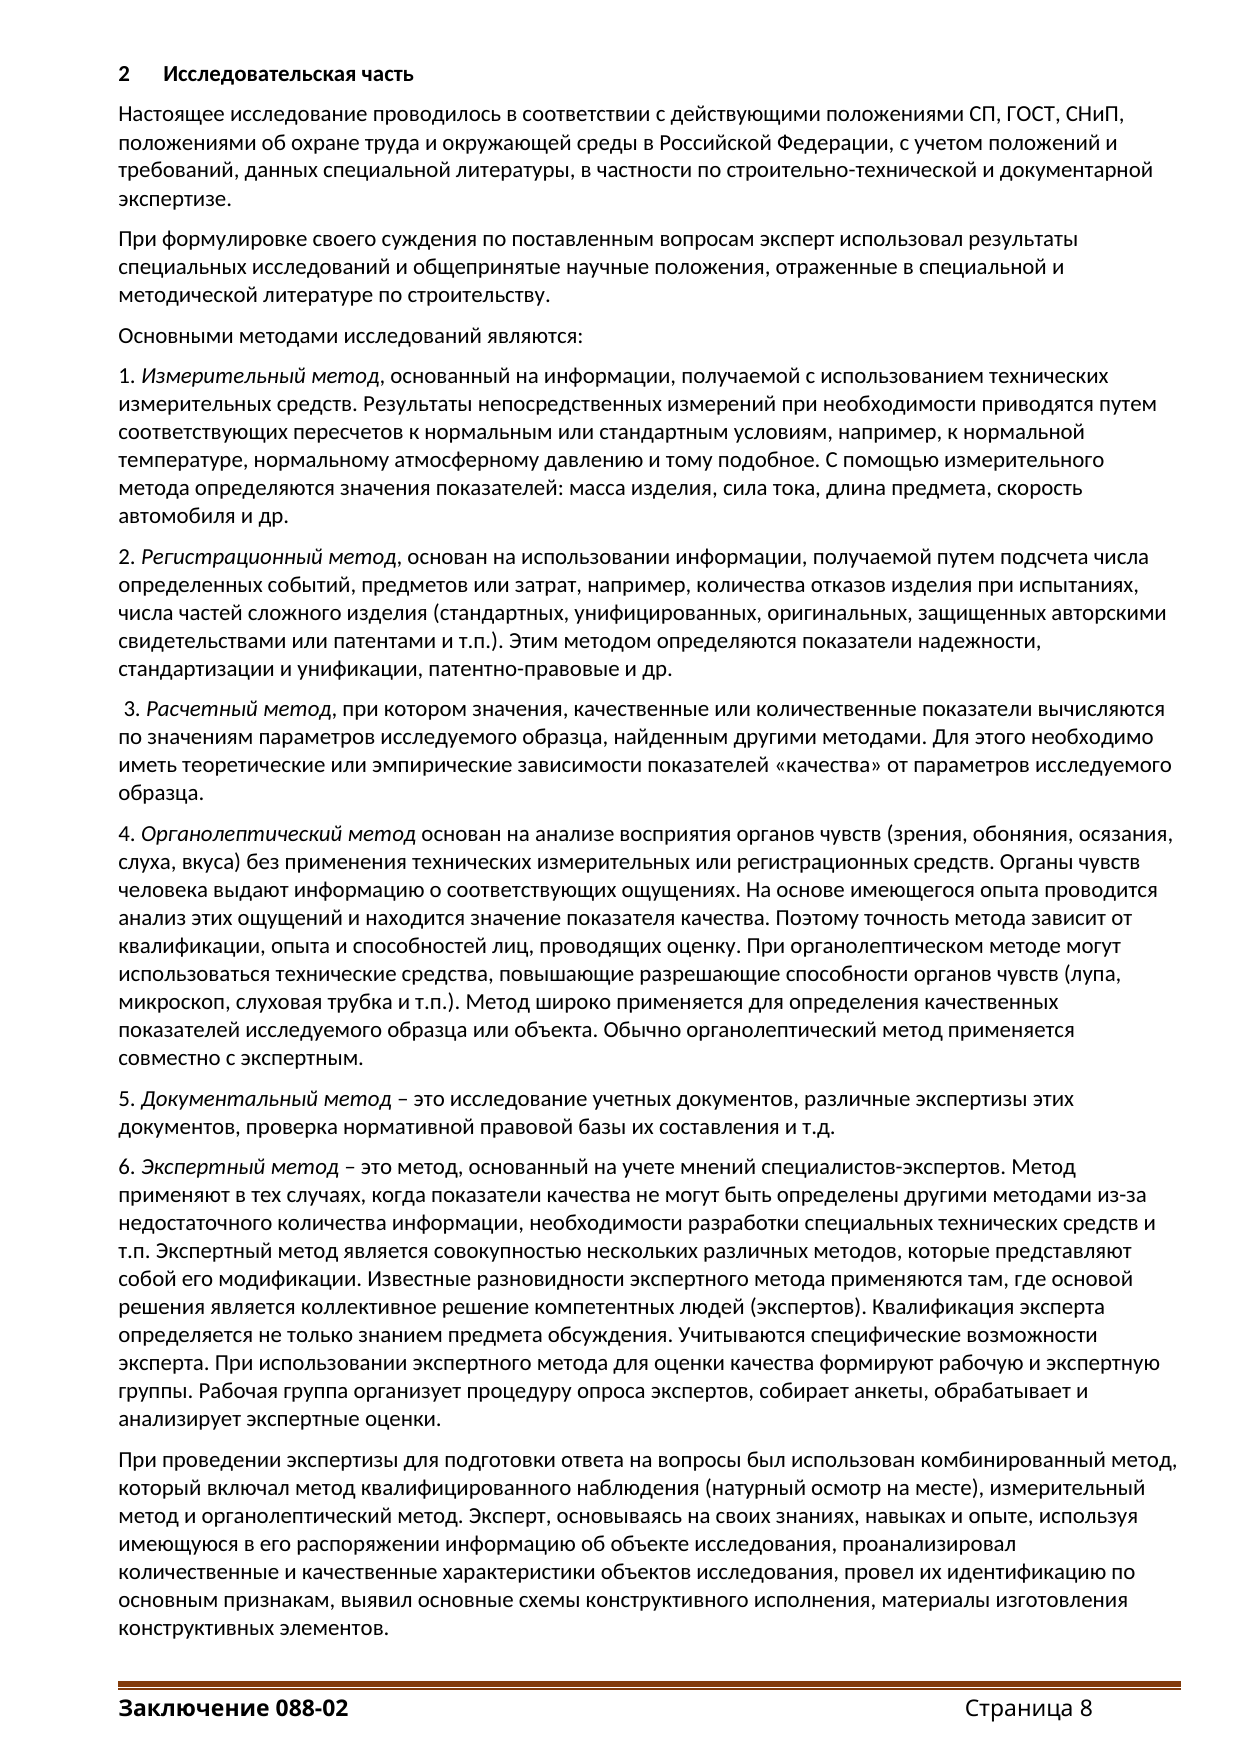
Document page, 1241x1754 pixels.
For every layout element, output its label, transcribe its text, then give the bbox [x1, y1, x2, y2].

text 2. Регистрационный метод, основан на использовании информации, получаемой путем подсчета числа определенных событий, предметов или затрат, например, количества отказов изделия при испытаниях, числа частей сложного изделия (стандартных, унифицированных, оригинальных, защищенных авторскими свидетельствами или патентами и т.п.). Этим методом определяются показатели надежности, стандартизации и унификации, патентно-правовые и др. [118, 542, 1181, 682]
text 6. Экспертный метод ‒ это метод, основанный на учете мнений специалистов-экспертов. Метод применяют в тех случаях, когда показатели качества не могут быть определены другими методами из-за недостаточного количества информации, необходимости разработки специальных технических средств и т.п. Экспертный метод является совокупностью нескольких различных методов, которые представляют собой его модификации. Известные разновидности экспертного метода применяются там, где основой решения является коллективное решение компетентных людей (экспертов). Квалификация эксперта определяется не только знанием предмета обсуждения. Учитываются специфические возможности эксперта. При использовании экспертного метода для оценки качества формируют рабочую и экспертную группы. Рабочая группа организует процедуру опроса экспертов, собирает анкеты, обрабатывает и анализирует экспертные оценки. [118, 1152, 1181, 1432]
text 4. Органолептический метод основан на анализе восприятия органов чувств (зрения, обоняния, осязания, слуха, вкуса) без применения технических измерительных или регистрационных средств. Органы чувств человека выдают информацию о соответствующих ощущениях. На основе имеющегося опыта проводится анализ этих ощущений и находится значение показателя качества. Поэтому точность метода зависит от квалификации, опыта и способностей лиц, проводящих оценку. При органолептическом методе могут использоваться технические средства, повышающие разрешающие способности органов чувств (лупа, микроскоп, слуховая трубка и т.п.). Метод широко применяется для определения качественных показателей исследуемого образца или объекта. Обычно органолептический метод применяется совместно с экспертным. [118, 819, 1181, 1071]
text Основными методами исследований являются: [118, 321, 1181, 349]
text 5. Документальный метод ‒ это исследование учетных документов, различные экспертизы этих документов, проверка нормативной правовой базы их составления и т.д. [118, 1084, 1181, 1140]
text 1. Измерительный метод, основанный на информации, получаемой с использованием технических измерительных средств. Результаты непосредственных измерений при необходимости приводятся путем соответствующих пересчетов к нормальным или стандартным условиям, например, к нормальной температуре, нормальному атмосферному давлению и тому подобное. С помощью измерительного метода определяются значения показателей: масса изделия, сила тока, длина предмета, скорость автомобиля и др. [118, 361, 1181, 529]
text При формулировке своего суждения по поставленным вопросам эксперт использовал результаты специальных исследований и общепринятые научные положения, отраженные в специальной и методической литературе по строительству. [118, 224, 1181, 308]
text При проведении экспертизы для подготовки ответа на вопросы был использован комбинированный метод, который включал метод квалифицированного наблюдения (натурный осмотр на месте), измерительный метод и органолептический метод. Эксперт, основываясь на своих знаниях, навыках и опыте, используя имеющуюся в его распоряжении информацию об объекте исследования, проанализировал количественные и качественные характеристики объектов исследования, провел их идентификацию по основным признакам, выявил основные схемы конструктивного исполнения, материалы изготовления конструктивных элементов. [118, 1445, 1181, 1641]
text Настоящее исследование проводилось в соответствии с действующими положениями СП, ГОСТ, СНиП, положениями об охране труда и окружающей среды в Российской Федерации, с учетом положений и требований, данных специальной литературы, в частности по строительно-технической и документарной экспертизе. [118, 99, 1181, 212]
text 3. Расчетный метод, при котором значения, качественные или количественные показатели вычисляются по значениям параметров исследуемого образца, найденным другими методами. Для этого необходимо иметь теоретические или эмпирические зависимости показателей «качества» от параметров исследуемого образца. [118, 694, 1181, 807]
subtitle Исследовательская часть [118, 59, 1181, 87]
